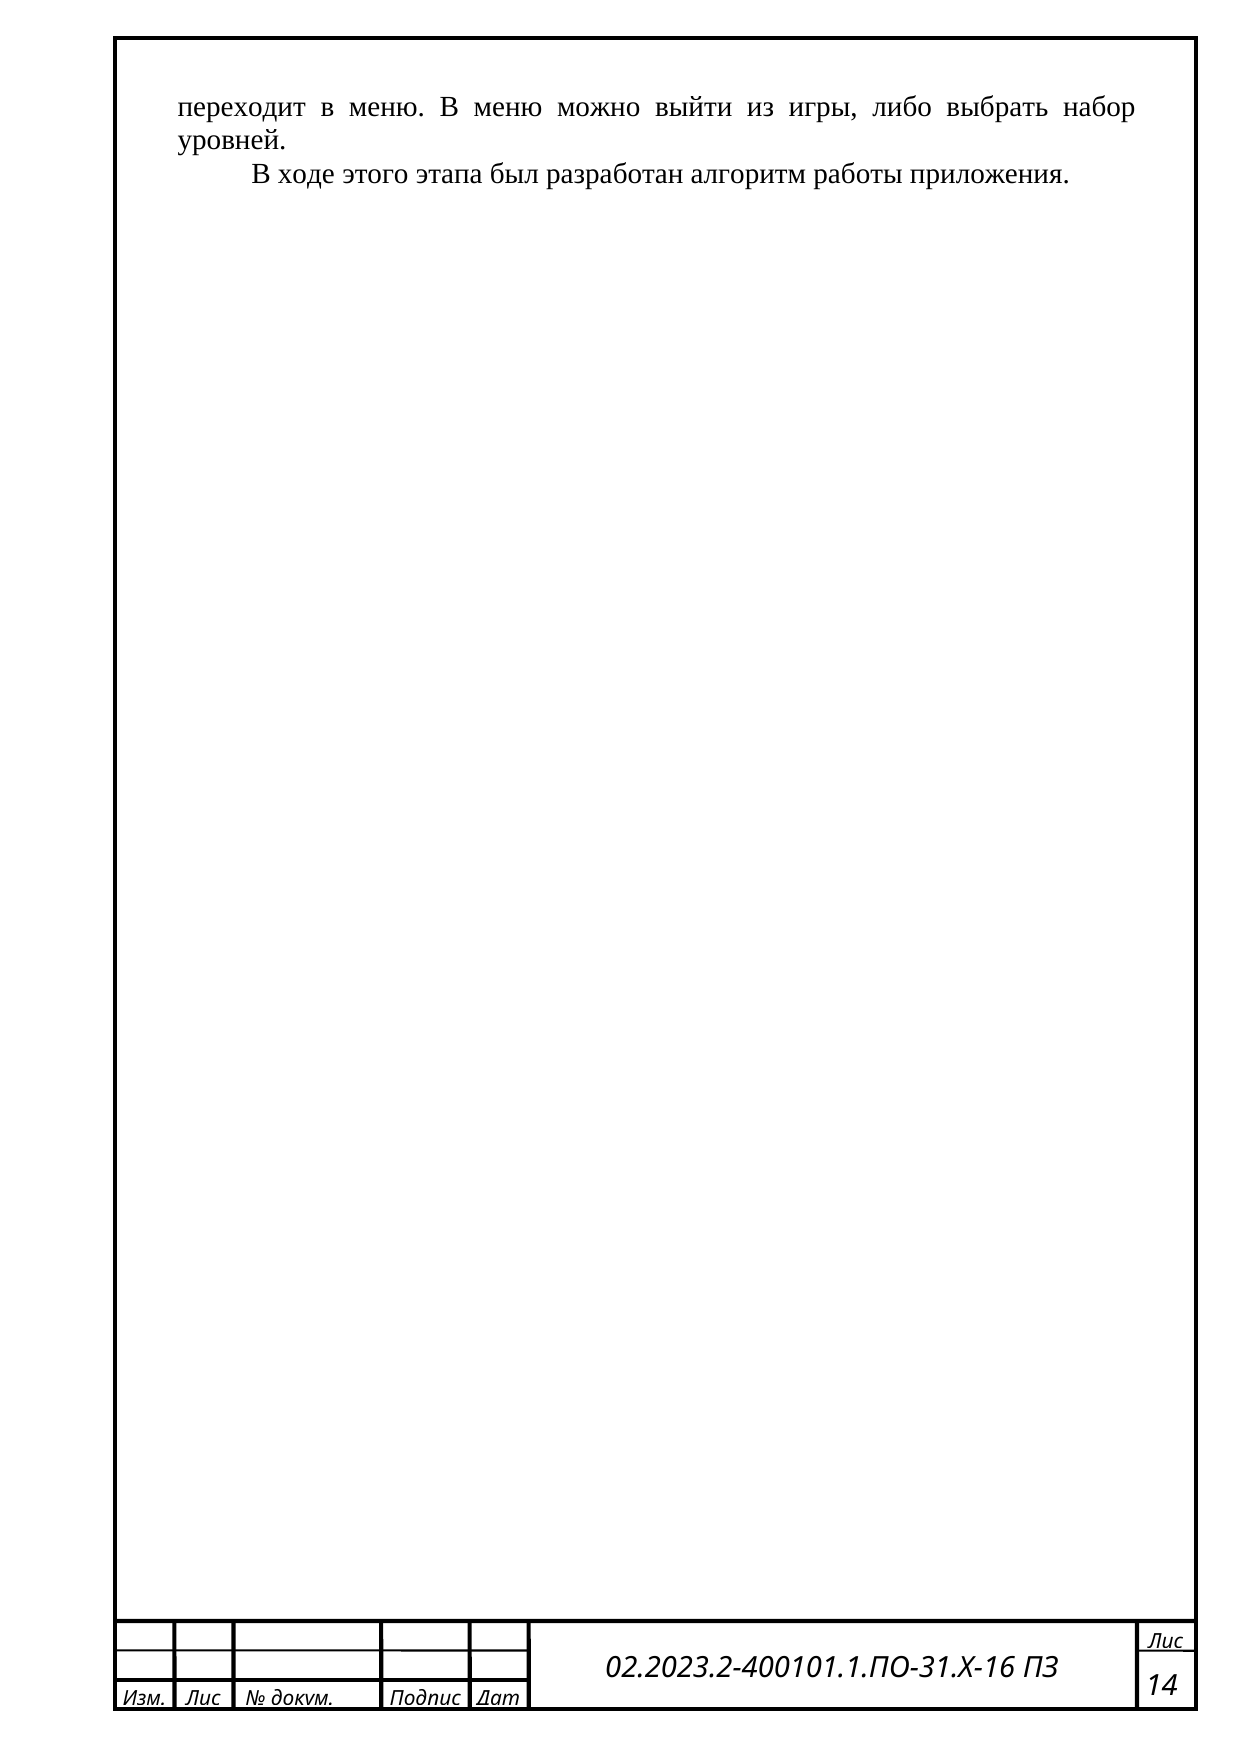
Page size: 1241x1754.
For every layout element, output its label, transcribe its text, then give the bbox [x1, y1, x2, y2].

text В ходе этого этапа был разработан алгоритм работы приложения. [177, 156, 1137, 189]
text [177, 89, 1137, 156]
